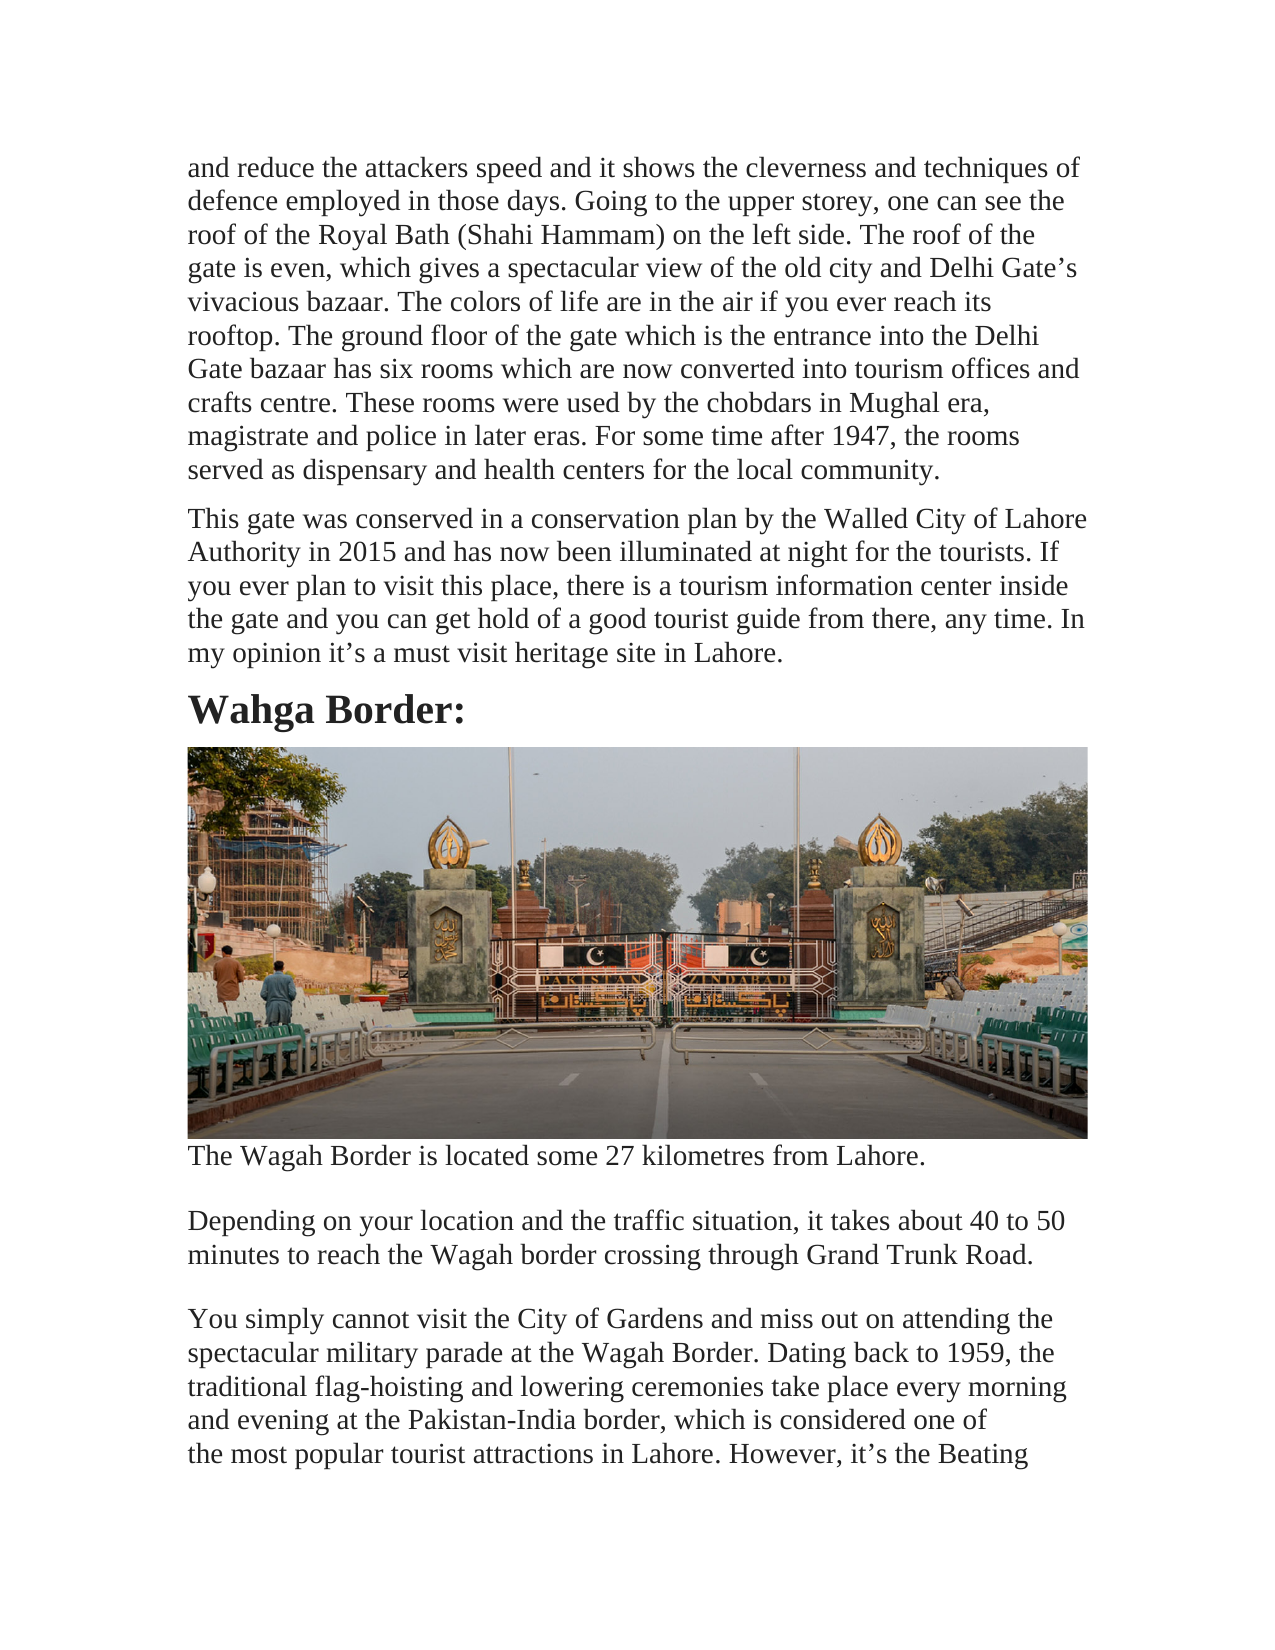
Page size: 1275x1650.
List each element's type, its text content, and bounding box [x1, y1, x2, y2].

text Depending on your location and the traffic situation, it takes about 40 to 50 minutes to reach the Wagah border crossing through Grand Trunk Road. [187, 1203, 1087, 1270]
text The Wagah Border is located some 27 kilometres from Lahore. [187, 1139, 1087, 1172]
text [187, 1302, 1087, 1469]
text This gate was conserved in a conservation plan by the Walled City of Lahore Authority in 2015 and has now been illuminated at night for the tourists. If you ever plan to visit this place, there is a tourism information center inside the gate and you can get hold of a good tourist guide from there, any time. In my opinion it’s a must visit heritage site in Lahore. [187, 501, 1087, 669]
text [187, 150, 1087, 485]
picture [187, 747, 1088, 1139]
text Wahga Border: [187, 684, 1087, 732]
